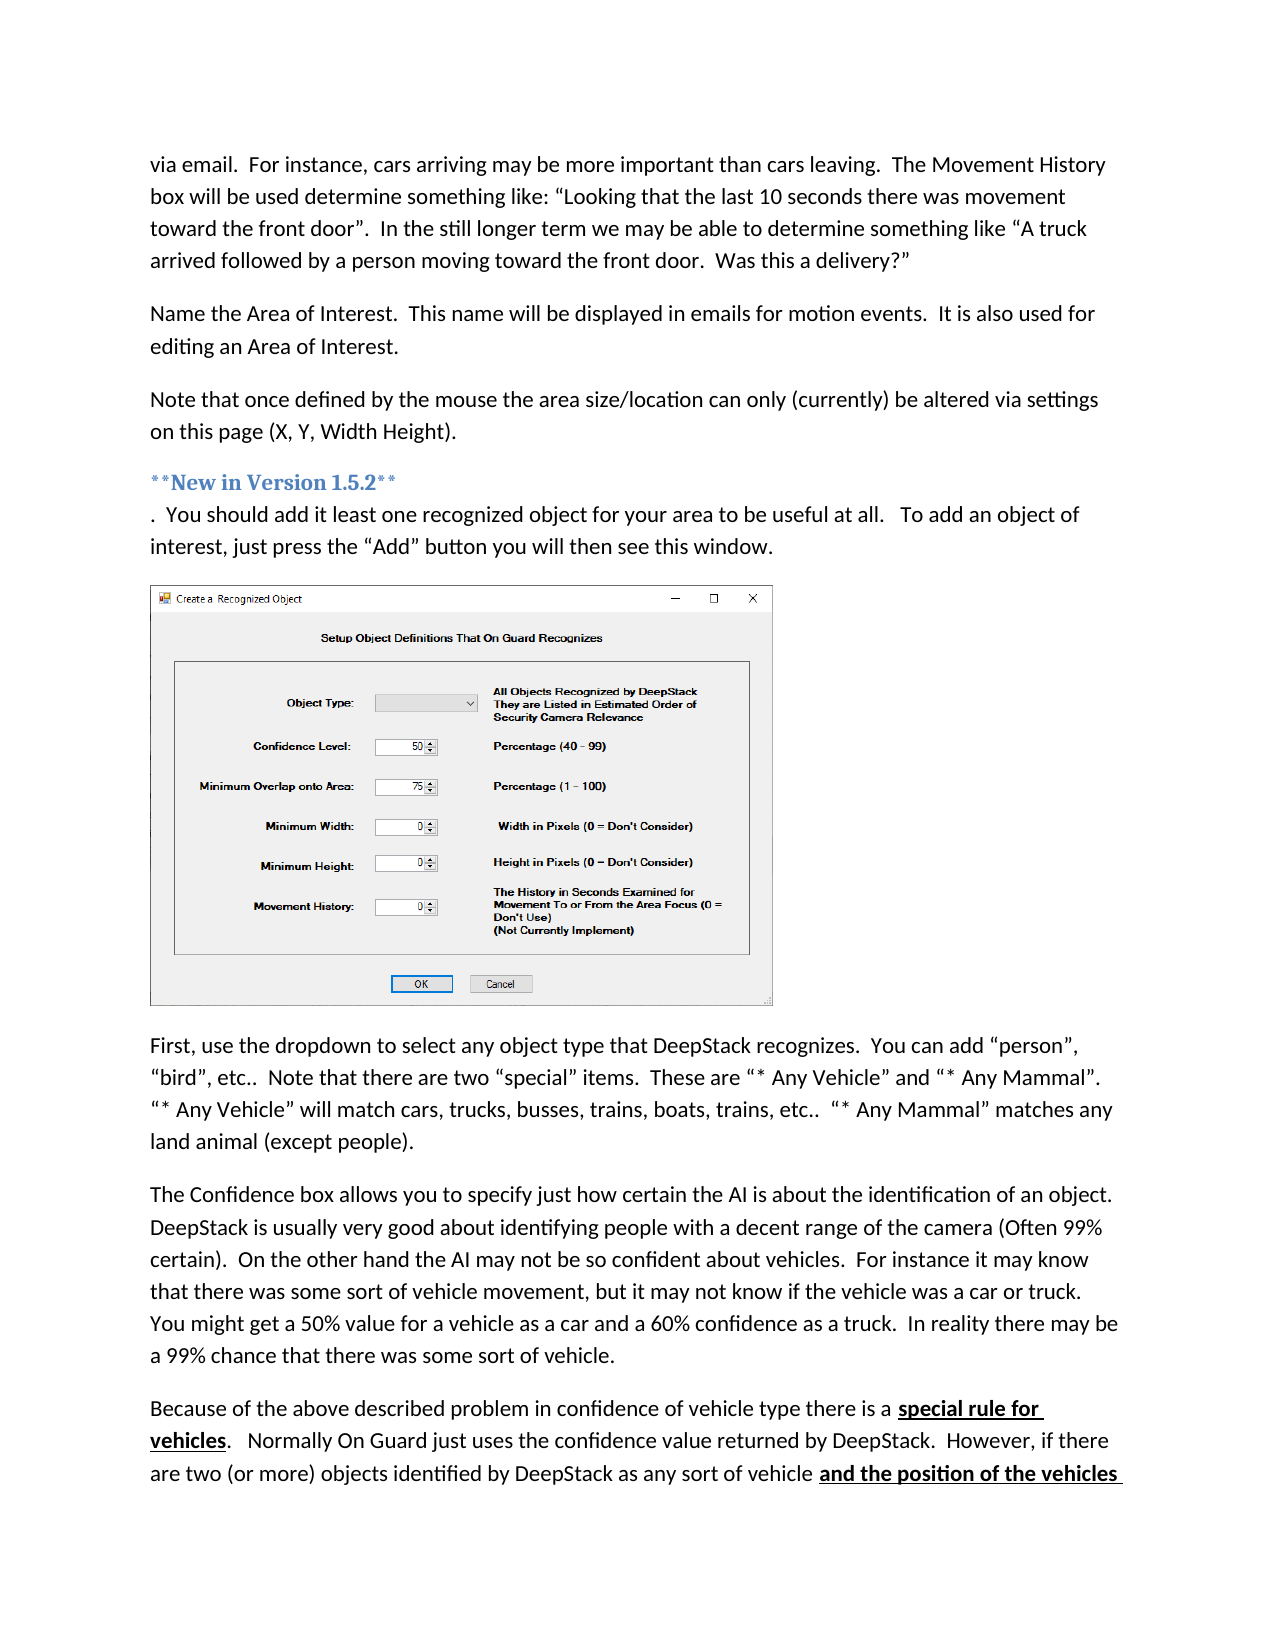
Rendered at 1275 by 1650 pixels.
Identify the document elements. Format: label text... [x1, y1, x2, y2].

text Name the Area of Interest. This name will be displayed in emails for motion events. It is also used for editing an Area of Interest. [150, 299, 1125, 360]
text The Confidence box allows you to specify just how certain the AI is about the identification of an object. DeepStack is usually very good about identifying people with a decent range of the camera (Often 99% certain). On the other hand the AI may not be so confident about vehicles. For instance it may know that there was some sort of vehicle movement, but it may not know if the vehicle was a car or truck. You might get a 50% value for a vehicle as a car and a 60% confidence as a truck. In reality there may be a 99% chance that there was some sort of vehicle. [150, 1180, 1125, 1369]
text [150, 150, 1125, 274]
picture [150, 585, 773, 1006]
text Note that once defined by the mouse the area size/location can only (currently) be altered via settings on this page (X, Y, Width Height). [150, 385, 1125, 445]
text . You should add it least one recognized object for your area to be useful at all. To add an object of interest, just press the “Add” button you will then see this window. [150, 500, 1125, 560]
text First, use the dropdown to select any object type that DeepStack recognizes. You can add “person”, “bird”, etc.. Note that there are two “special” items. These are “* Any Vehicle” and “* Any Mammal”. “* Any Vehicle” will match cars, trucks, busses, trains, boats, trains, etc.. “* Any Mammal” matches any land animal (except people). [150, 1031, 1125, 1155]
subtitle **New in Version 1.5.2** [150, 470, 1125, 496]
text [150, 1394, 1125, 1487]
